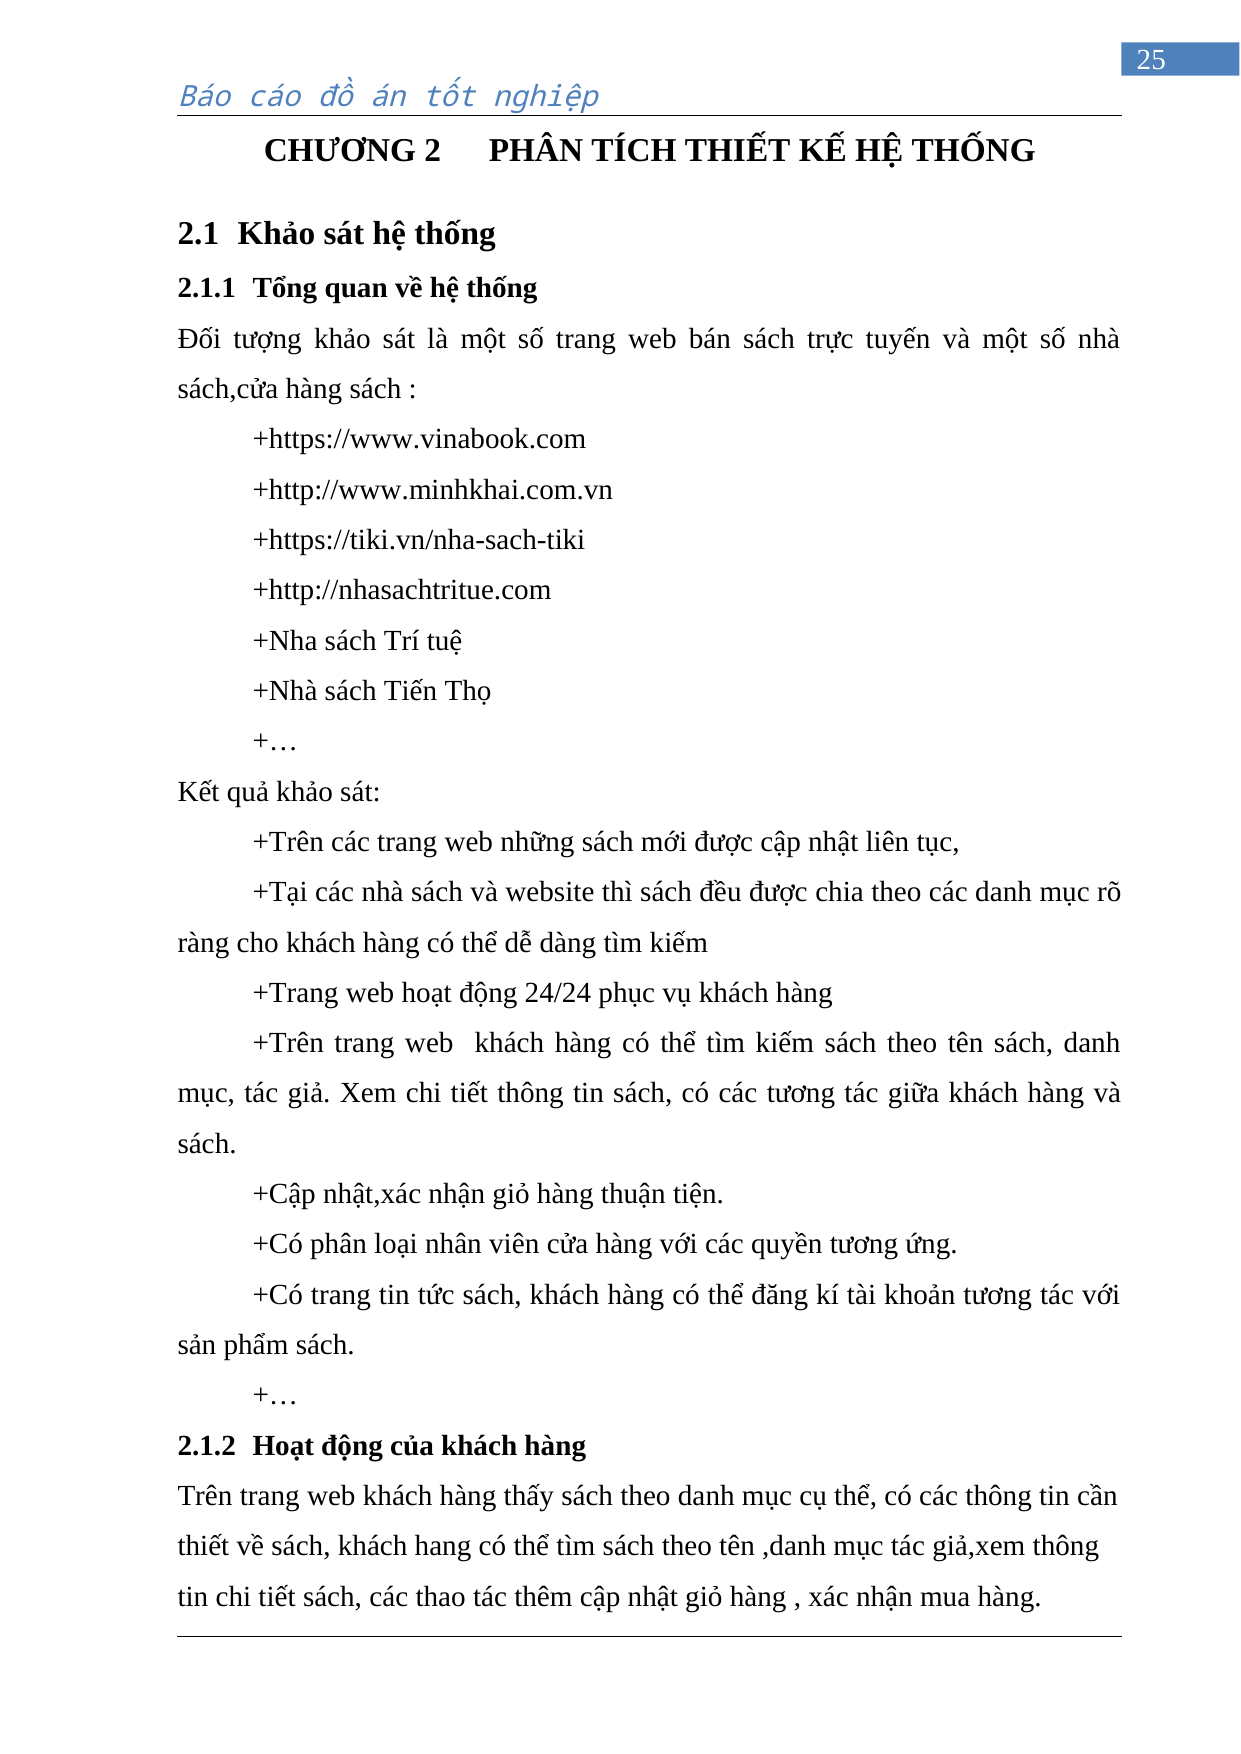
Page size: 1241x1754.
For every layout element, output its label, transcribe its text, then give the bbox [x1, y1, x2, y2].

subtitle Tổng quan về hệ thống [177, 271, 1122, 304]
text +Có trang tin tức sách, khách hàng có thể đăng kí tài khoản tương tác với sản phẩm sách. [177, 1277, 1122, 1361]
subtitle Khảo sát hệ thống [177, 213, 1122, 251]
text +… [177, 1377, 1122, 1411]
text +https://tiki.vn/nha-sach-tiki [177, 522, 1122, 556]
text +Trang web hoạt động 24/24 phục vụ khách hàng [177, 975, 1122, 1008]
text +Nhà sách Tiến Thọ [177, 673, 1122, 707]
text Đối tượng khảo sát là một số trang web bán sách trực tuyến và một số nhà sách,cửa hàng sách : [177, 321, 1122, 405]
text +http://www.minhkhai.com.vn [177, 472, 1122, 505]
text +Trên trang web khách hàng có thể tìm kiếm sách theo tên sách, danh mục, tác giả. Xem chi tiết thông tin sách, có các tương tác giữa khách hàng và sách. [177, 1025, 1122, 1159]
text +… [177, 723, 1122, 757]
subtitle Hoạt động của khách hàng [177, 1428, 1122, 1461]
text +Trên các trang web những sách mới được cập nhật liên tục, [177, 824, 1122, 858]
text +https://www.vinabook.com [177, 422, 1122, 455]
text +Có phân loại nhân viên cửa hàng với các quyền tương ứng. [177, 1227, 1122, 1260]
text +http://nhasachtritue.com [177, 572, 1122, 606]
text +Tại các nhà sách và website thì sách đều được chia theo các danh mục rõ ràng cho khách hàng có thể dễ dàng tìm kiếm [177, 874, 1122, 958]
text +Nha sách Trí tuệ [177, 623, 1122, 656]
subtitle Phân tích thiết kế hệ thống [177, 131, 1122, 169]
text +Cập nhật,xác nhận giỏ hàng thuận tiện. [177, 1176, 1122, 1210]
text Kết quả khảo sát: [177, 774, 1122, 807]
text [177, 1478, 1122, 1612]
